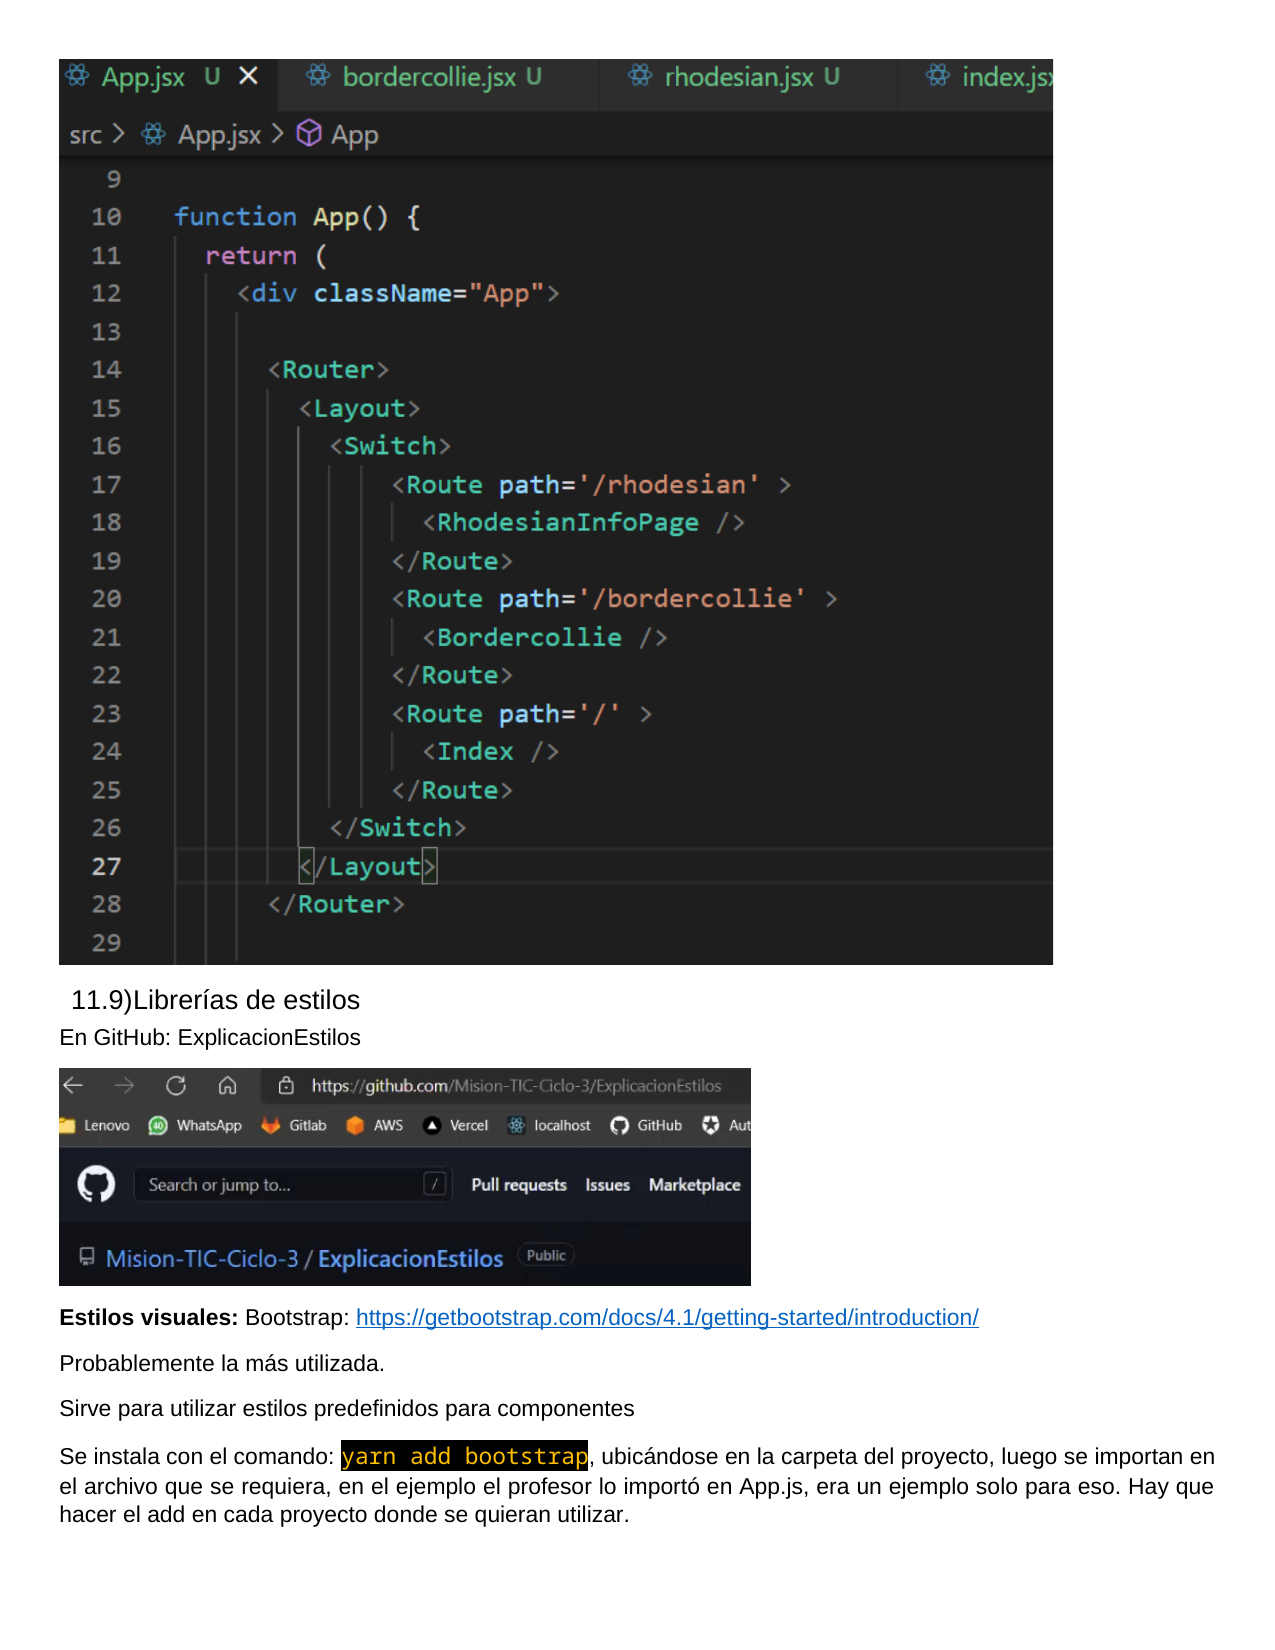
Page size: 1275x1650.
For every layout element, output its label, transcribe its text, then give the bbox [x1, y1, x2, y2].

text Sirve para utilizar estilos predefinidos para componentes [59, 1394, 1216, 1421]
text En GitHub: ExplicacionEstilos [59, 1024, 1216, 1050]
text Estilos visuales: Bootstrap: https://getbootstrap.com/docs/4.1/getting-started/introduction/ [59, 1304, 1216, 1331]
text Se instala con el comando: yarn add bootstrap, ubicándose en la carpeta del proyecto, luego se importan en el archivo que se requiera, en el ejemplo el profesor lo importó en App.js, era un ejemplo solo para eso. Hay que hacer el add en cada proyecto donde se quieran utilizar. [59, 1440, 1216, 1528]
subtitle Librerías de estilos [71, 984, 1216, 1015]
picture [59, 1068, 751, 1286]
picture [59, 59, 1054, 965]
text Probablemente la más utilizada. [59, 1349, 1216, 1376]
